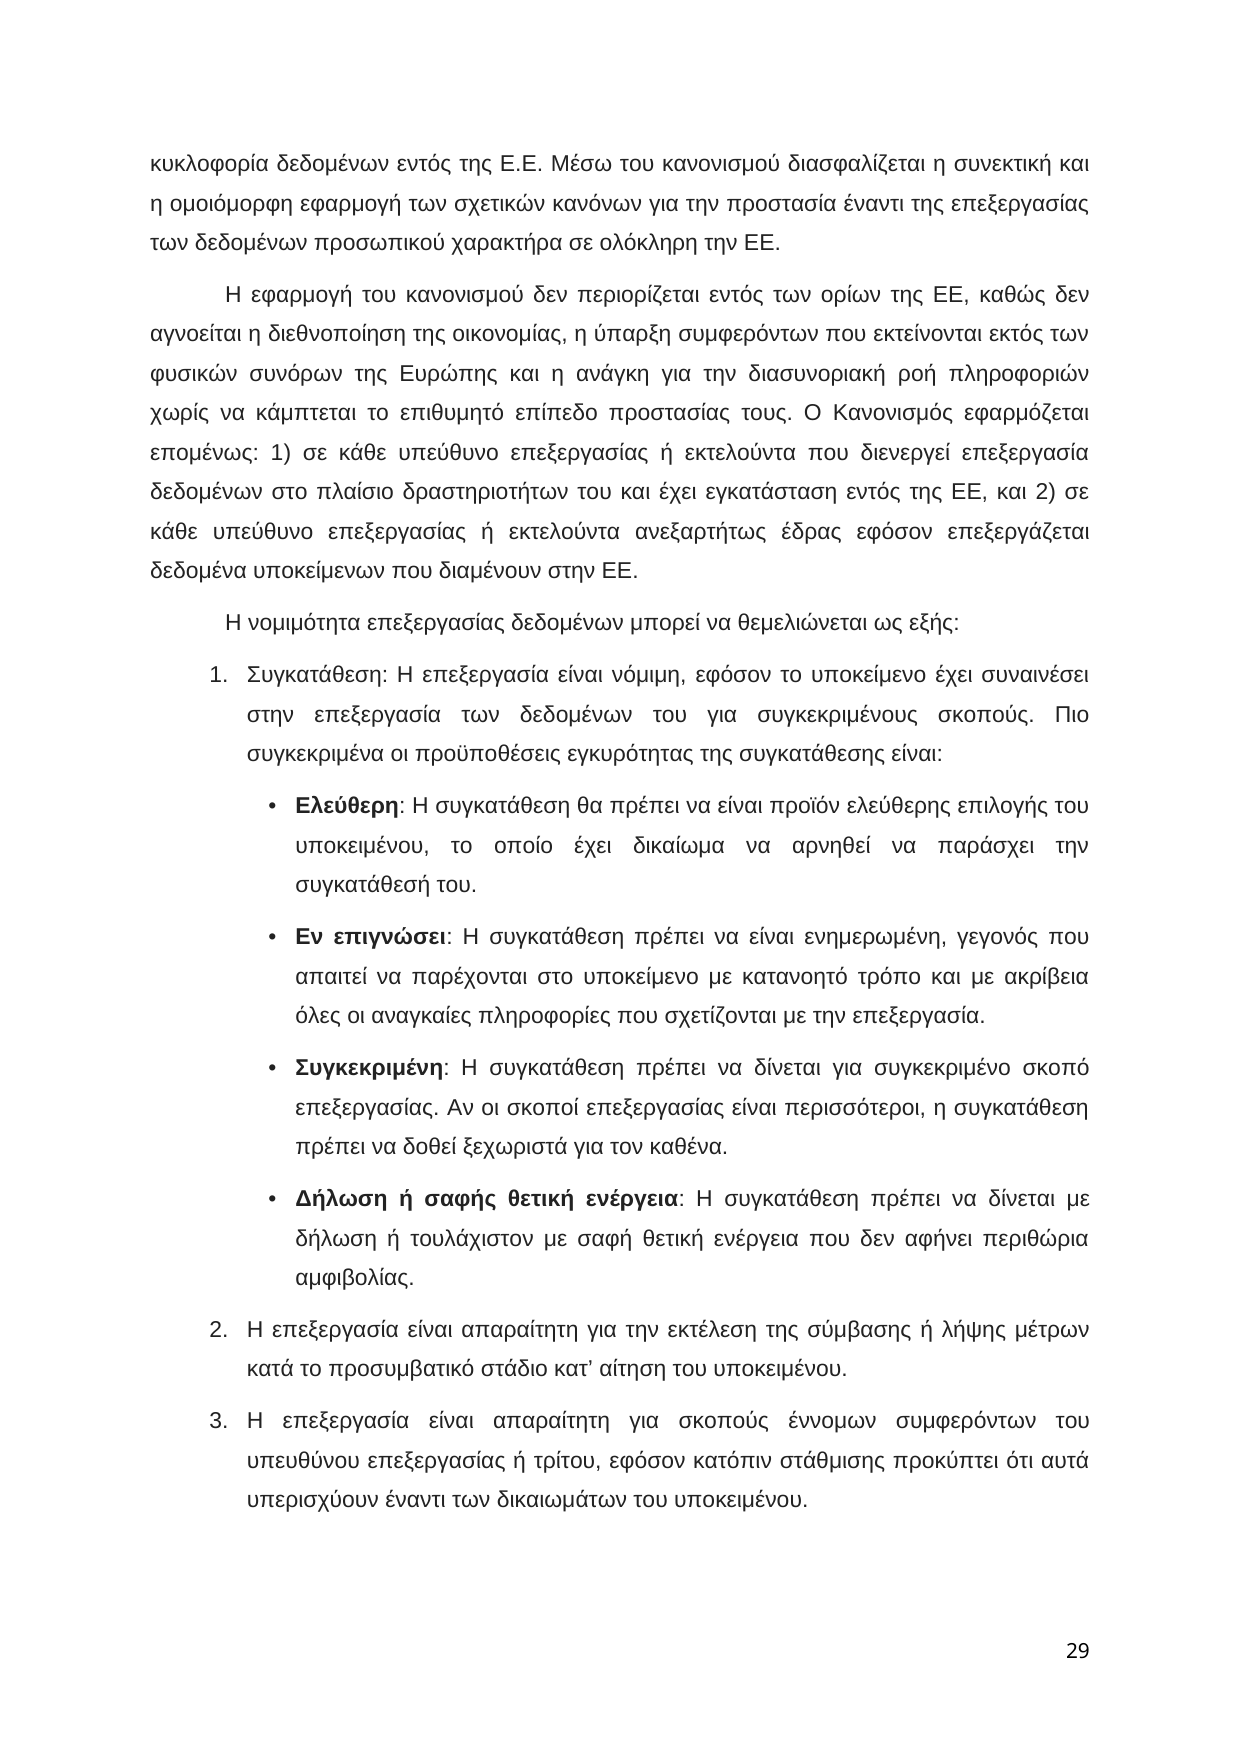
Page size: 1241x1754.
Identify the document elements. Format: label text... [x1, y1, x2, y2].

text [150, 150, 1090, 255]
list Δήλωση ή σαφής θετική ενέργεια: Η συγκατάθεση πρέπει να δίνεται με δήλωση ή τουλάχιστον με σαφή θετική ενέργεια που δεν αφήνει περιθώρια αμφιβολίας. [268, 1185, 1090, 1290]
list Συγκατάθεση: Η επεξεργασία είναι νόμιμη, εφόσον το υποκείμενο έχει συναινέσει στην επεξεργασία των δεδομένων του για συγκεκριμένους σκοπούς. Πιο συγκεκριμένα οι προϋποθέσεις εγκυρότητας της συγκατάθεσης είναι: [209, 661, 1090, 767]
list Η επεξεργασία είναι απαραίτητη για την εκτέλεση της σύμβασης ή λήψης μέτρων κατά το προσυμβατικό στάδιο κατ’ αίτηση του υποκειμένου. [209, 1316, 1090, 1382]
list Η επεξεργασία είναι απαραίτητη για σκοπούς έννομων συμφερόντων του υπευθύνου επεξεργασίας ή τρίτου, εφόσον κατόπιν στάθμισης προκύπτει ότι αυτά υπερισχύουν έναντι των δικαιωμάτων του υποκειμένου. [209, 1407, 1090, 1513]
list Συγκεκριμένη: Η συγκατάθεση πρέπει να δίνεται για συγκεκριμένο σκοπό επεξεργασίας. Αν οι σκοποί επεξεργασίας είναι περισσότεροι, η συγκατάθεση πρέπει να δοθεί ξεχωριστά για τον καθένα. [268, 1054, 1090, 1159]
list Ελεύθερη: Η συγκατάθεση θα πρέπει να είναι προϊόν ελεύθερης επιλογής του υποκειμένου, το οποίο έχει δικαίωμα να αρνηθεί να παράσχει την συγκατάθεσή του. [268, 792, 1090, 897]
text Η νομιμότητα επεξεργασίας δεδομένων μπορεί να θεμελιώνεται ως εξής: [150, 609, 1090, 636]
text Η εφαρμογή του κανονισμού δεν περιορίζεται εντός των ορίων της ΕΕ, καθώς δεν αγνοείται η διεθνοποίηση της οικονομίας, η ύπαρξη συμφερόντων που εκτείνονται εκτός των φυσικών συνόρων της Ευρώπης και η ανάγκη για την διασυνοριακή ροή πληροφοριών χωρίς να κάμπτεται το επιθυμητό επίπεδο προστασίας τους. Ο Κανονισμός εφαρμόζεται επομένως: 1) σε κάθε υπεύθυνο επεξεργασίας ή εκτελούντα που διενεργεί επεξεργασία δεδομένων στο πλαίσιο δραστηριοτήτων του και έχει εγκατάσταση εντός της ΕΕ, και 2) σε κάθε υπεύθυνο επεξεργασίας ή εκτελούντα ανεξαρτήτως έδρας εφόσον επεξεργάζεται δεδομένα υποκείμενων που διαμένουν στην ΕΕ. [150, 281, 1090, 584]
list Εν επιγνώσει: Η συγκατάθεση πρέπει να είναι ενημερωμένη, γεγονός που απαιτεί να παρέχονται στο υποκείμενο με κατανοητό τρόπο και με ακρίβεια όλες οι αναγκαίες πληροφορίες που σχετίζονται με την επεξεργασία. [268, 923, 1090, 1028]
